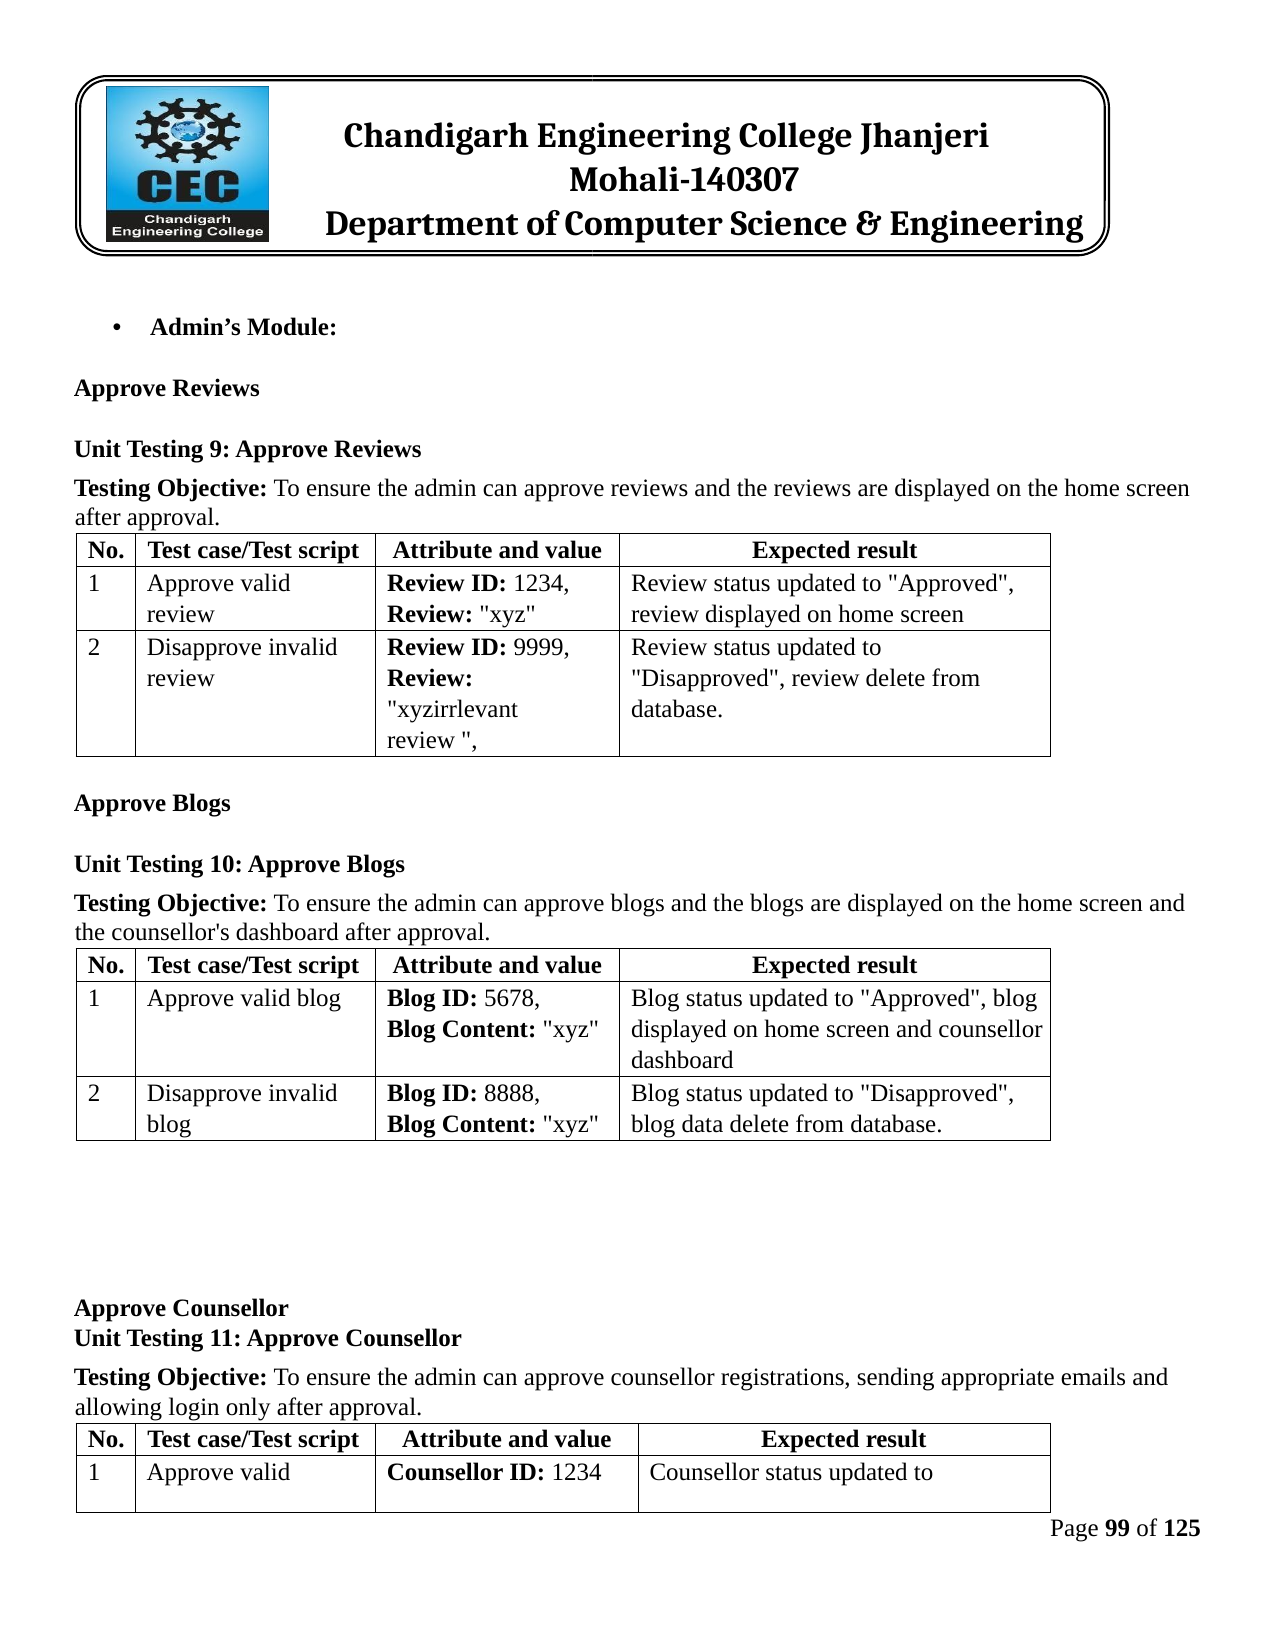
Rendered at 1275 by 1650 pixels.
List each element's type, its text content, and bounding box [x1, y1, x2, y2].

table_cell 2 [77, 1077, 135, 1140]
table_header Test case/Test script [136, 1424, 375, 1455]
text Unit Testing 11: Approve Counsellor [73, 1323, 1201, 1352]
table_header Expected result [620, 534, 1050, 566]
table_cell Review status updated to "Approved", review displayed on home screen [620, 567, 1050, 630]
table_cell 1 [77, 1456, 135, 1512]
text Testing Objective: To ensure the admin can approve reviews and the reviews are displayed on the home screen after approval. [73, 473, 1200, 531]
table_header Attribute and value [376, 534, 619, 566]
table_cell Counsellor ID: 1234 [376, 1456, 638, 1512]
table_header Expected result [639, 1424, 1050, 1455]
table_cell Approve valid counsellor registration [136, 1456, 375, 1512]
table_header Attribute and value [376, 1424, 638, 1455]
table_header Test case/Test script [136, 949, 375, 981]
table_cell 1 [77, 567, 135, 630]
table_header No. [77, 1424, 135, 1455]
text Unit Testing 9: Approve Reviews [73, 434, 1201, 463]
text Approve Counsellor [73, 1293, 1201, 1322]
table_cell Disapprove invalid review [136, 631, 375, 756]
table_cell Disapprove invalid blog [136, 1077, 375, 1140]
table_header Test case/Test script [136, 534, 375, 566]
text Testing Objective: To ensure the admin can approve blogs and the blogs are displayed on the home screen and the counsellor's dashboard after approval. [73, 888, 1200, 946]
table_header Expected result [620, 949, 1050, 981]
text Unit Testing 10: Approve Blogs [73, 849, 1201, 878]
table_cell Blog status updated to "Approved", blog displayed on home screen and counsellor dashboard [620, 982, 1050, 1076]
table_cell Approve valid blog [136, 982, 375, 1076]
picture [106, 86, 269, 204]
table_cell 2 [77, 631, 135, 756]
list Admin’s Module: [112, 312, 1201, 341]
table_cell Review status updated to "Disapproved", review delete from database. [620, 631, 1050, 756]
table_cell Counsellor status updated to "Approved", notification email sent with verification and welcome message, can login [639, 1456, 1050, 1512]
table_cell Approve valid review [136, 567, 375, 630]
table_header No. [77, 949, 135, 981]
table_cell Review ID: 1234, Review: "xyz" [376, 567, 619, 630]
table_cell 1 [77, 982, 135, 1076]
table_cell Review ID: 9999, Review: "xyzirrlevant review ", [376, 631, 619, 756]
text Testing Objective: To ensure the admin can approve counsellor registrations, sending appropriate emails and allowing login only after approval. [73, 1362, 1200, 1420]
table_header Attribute and value [376, 949, 619, 981]
table_cell Blog status updated to "Disapproved", blog data delete from database. [620, 1077, 1050, 1140]
table_cell Blog ID: 5678, Blog Content: "xyz" [376, 982, 619, 1076]
text Approve Blogs [73, 788, 1201, 817]
table_cell Blog ID: 8888, Blog Content: "xyz" [376, 1077, 619, 1140]
text Approve Reviews [73, 373, 1201, 402]
table_header No. [77, 534, 135, 566]
picture [106, 209, 269, 242]
